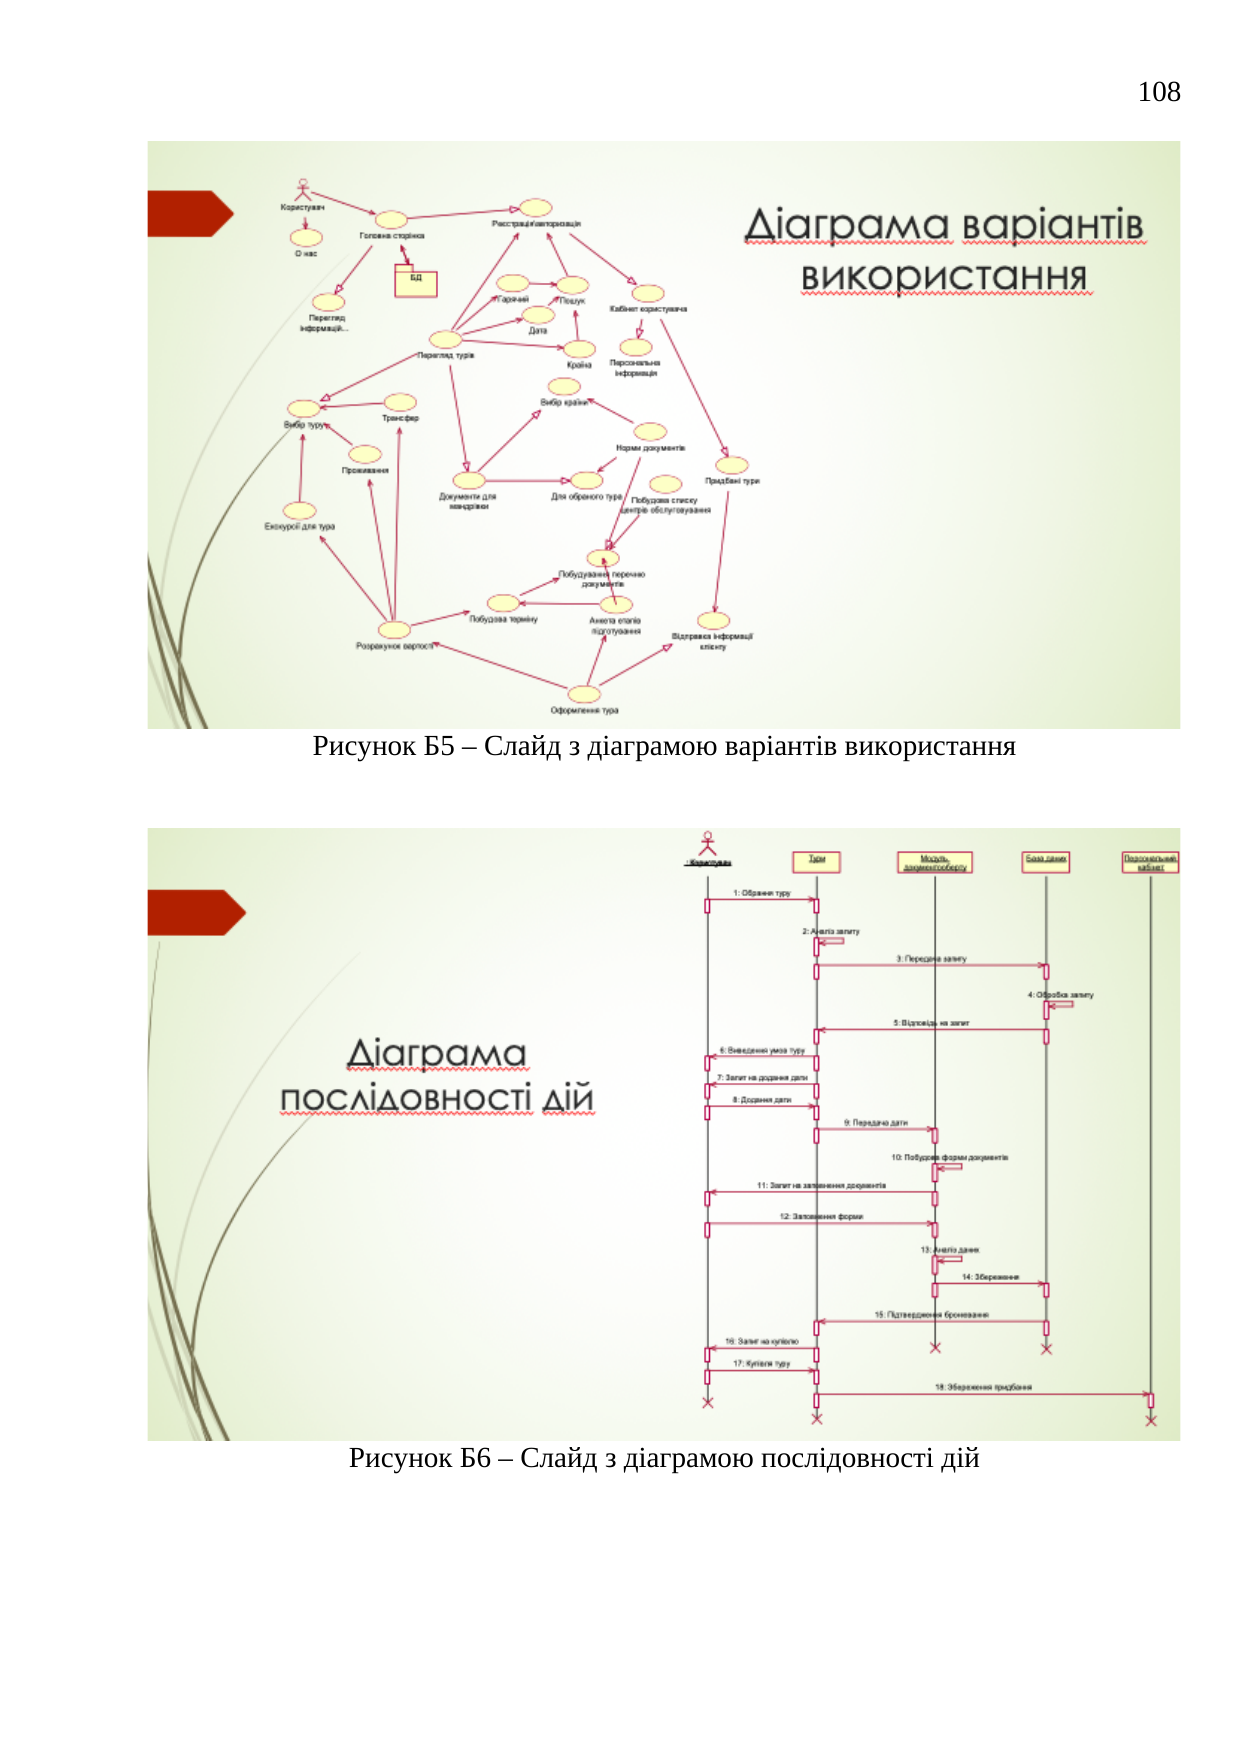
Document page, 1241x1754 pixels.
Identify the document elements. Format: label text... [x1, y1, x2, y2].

text Рисунок Б6 – Слайд з діаграмою послідовності дій [148, 1441, 1181, 1474]
picture [147, 141, 1181, 729]
picture [147, 828, 1181, 1441]
text Рисунок Б5 – Слайд з діаграмою варіантів використання [148, 729, 1181, 762]
